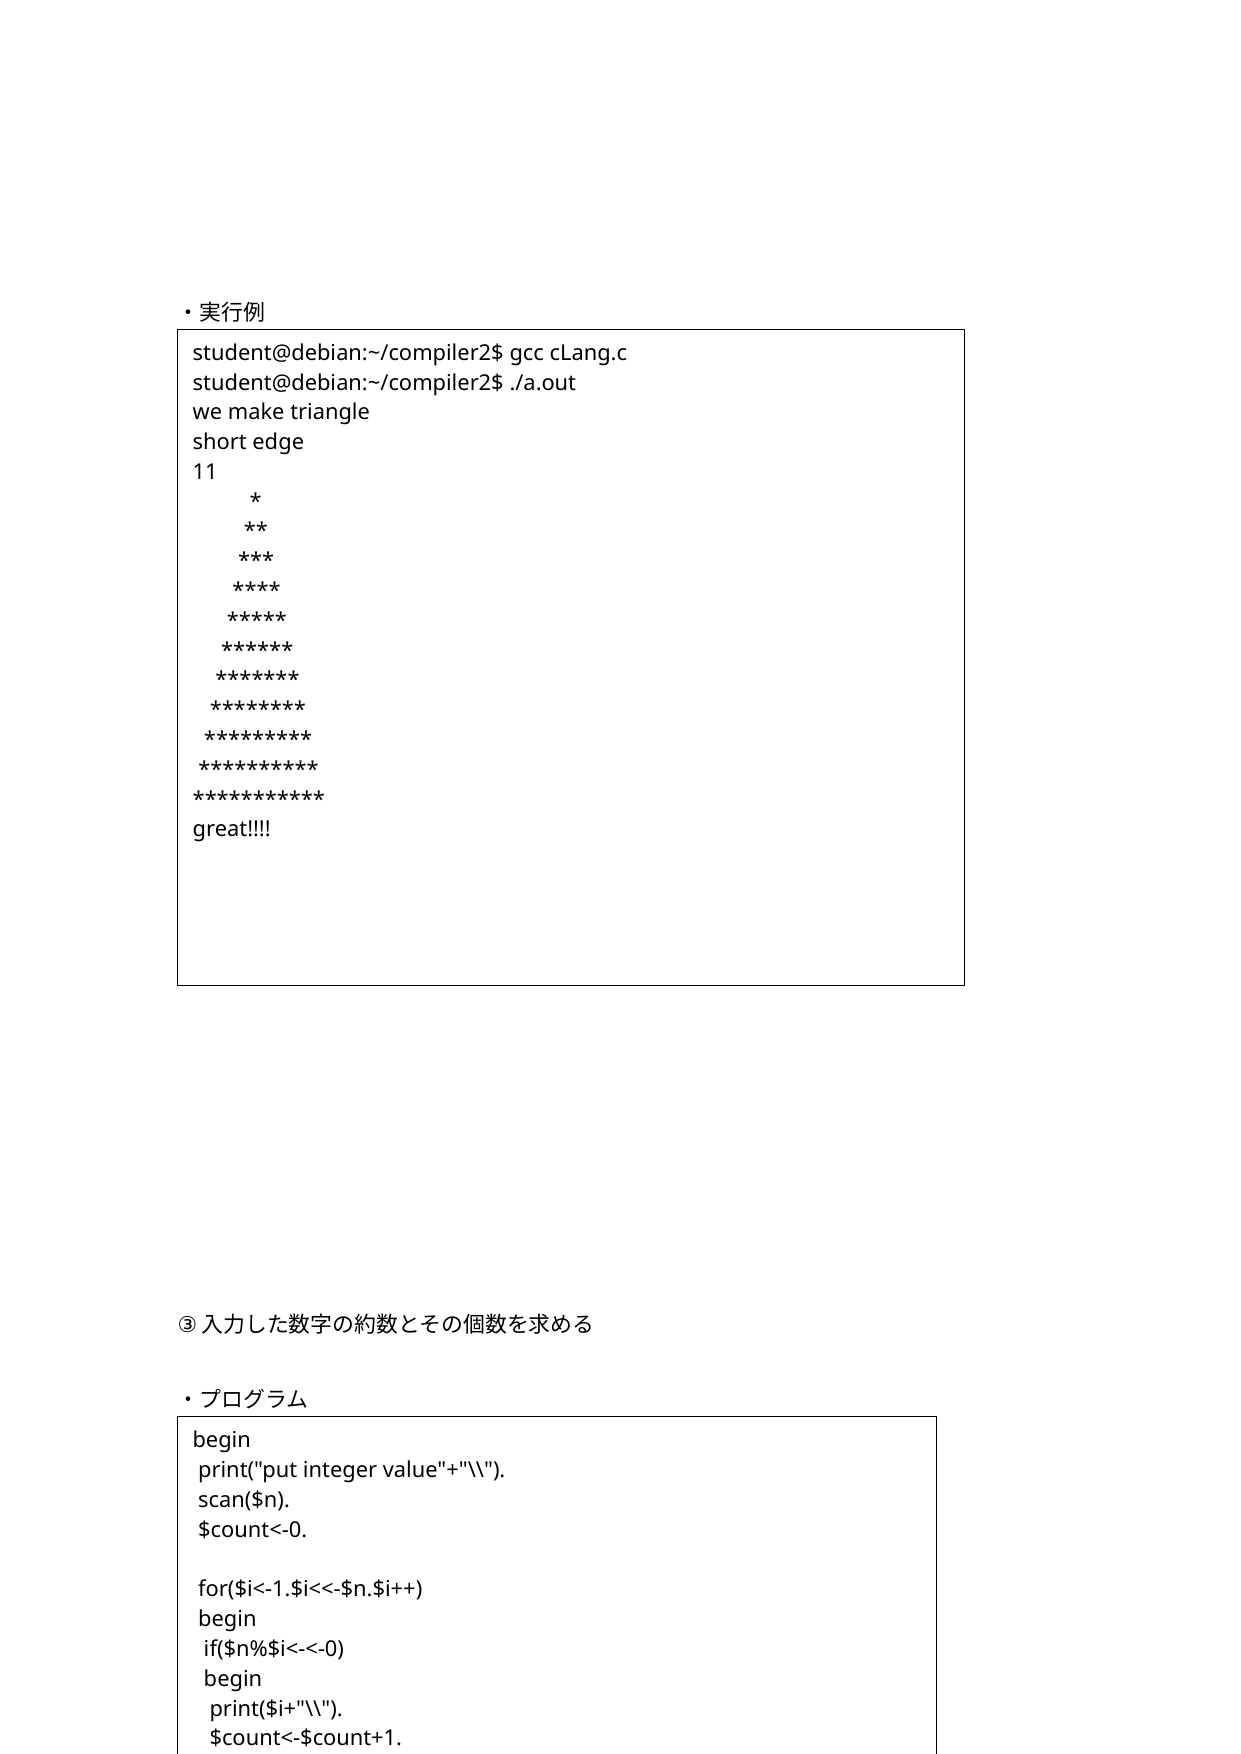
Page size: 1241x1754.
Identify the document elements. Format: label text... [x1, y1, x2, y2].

text ・実行例 [177, 292, 1063, 329]
text ③入力した数字の約数とその個数を求める [177, 1304, 1063, 1342]
text ・プログラム [177, 1379, 1063, 1417]
